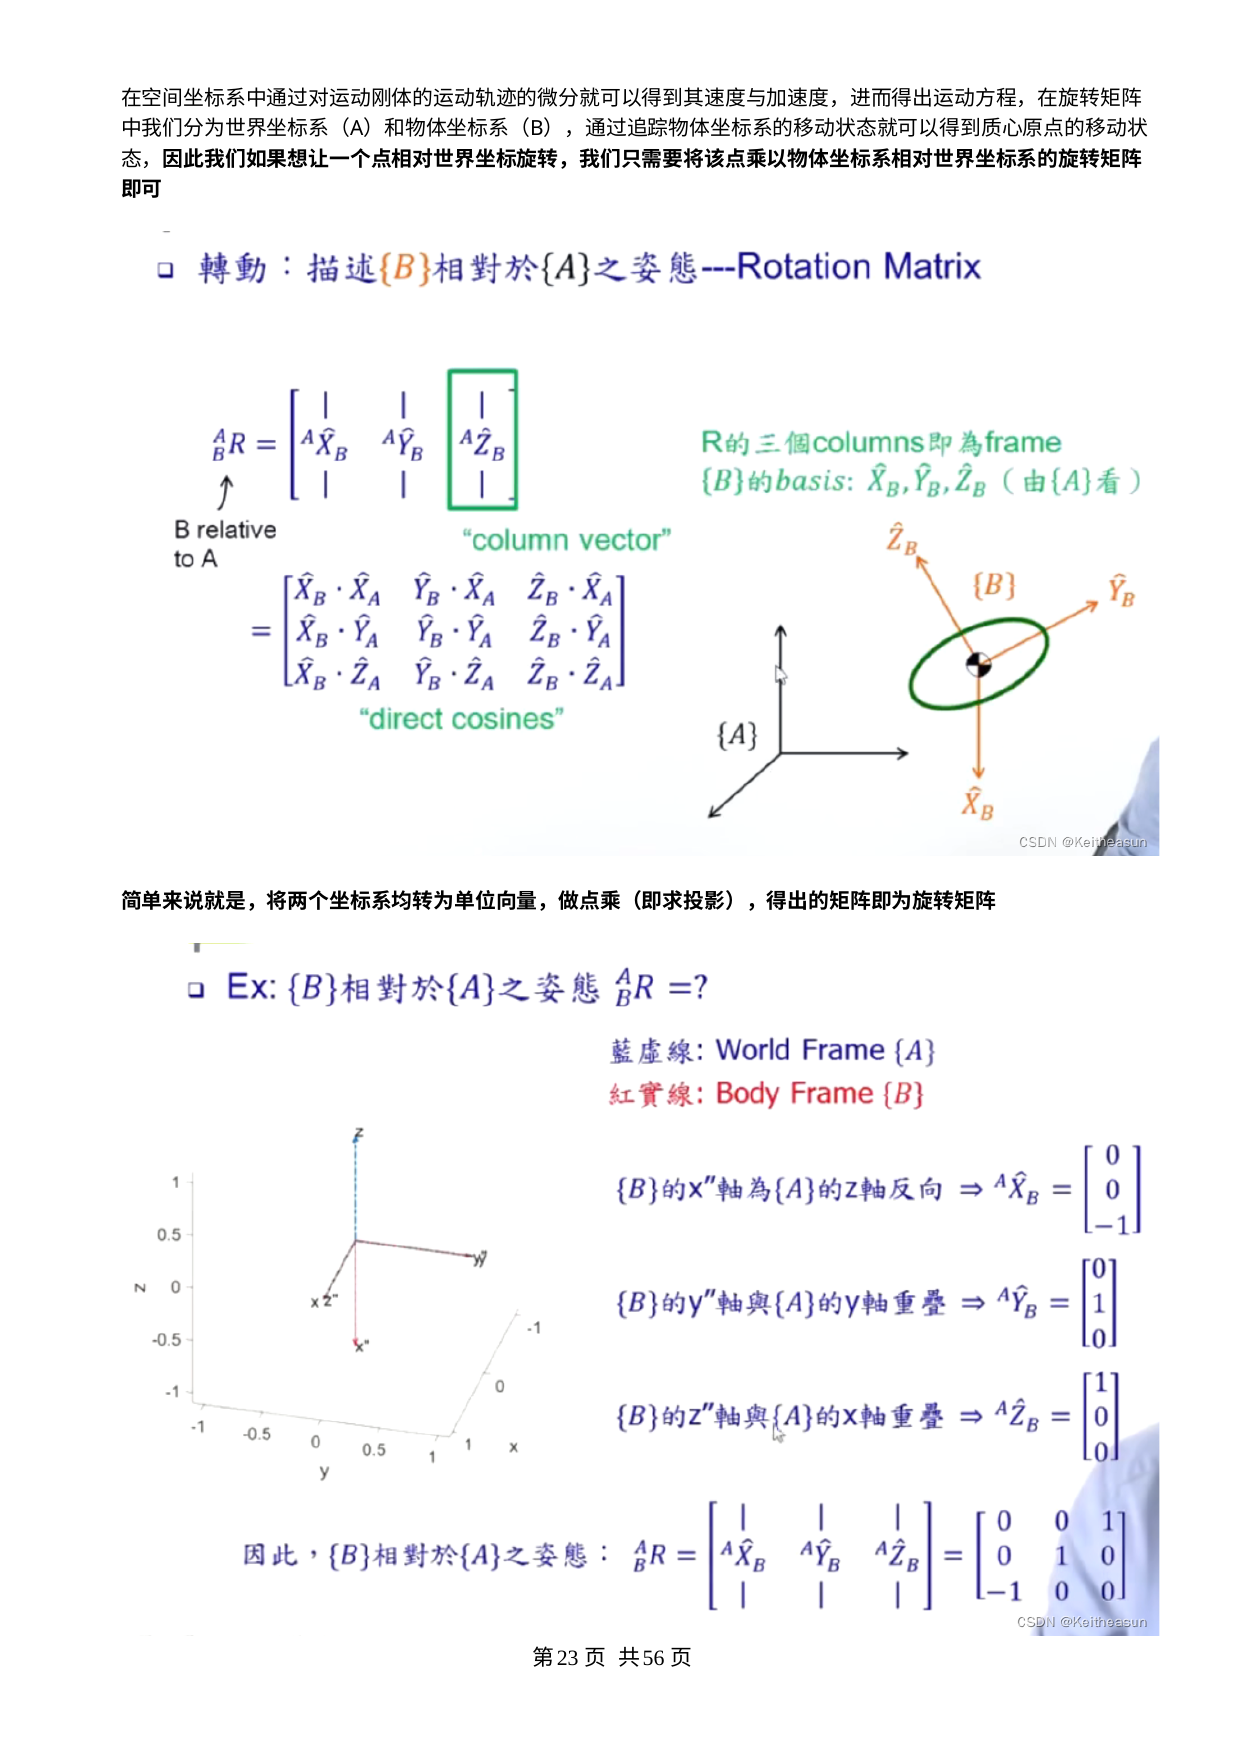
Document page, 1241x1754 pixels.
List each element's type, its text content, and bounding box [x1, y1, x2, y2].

picture [120, 943, 1160, 1636]
text 简单来说就是，将两个坐标系均转为单位向量，做点乘（即求投影），得出的矩阵即为旋转矩阵 [121, 884, 1159, 915]
picture [120, 231, 1160, 856]
text 在空间坐标系中通过对运动刚体的运动轨迹的微分就可以得到其速度与加速度，进而得出运动方程，在旋转矩阵中我们分为世界坐标系（A）和物体坐标系（B），通过追踪物体坐标系的移动状态就可以得到质心原点的移动状态，因此我们如果想让一个点相对世界坐标旋转，我们只需要将该点乘以物体坐标系相对世界坐标系的旋转矩阵即可 [121, 81, 1159, 202]
